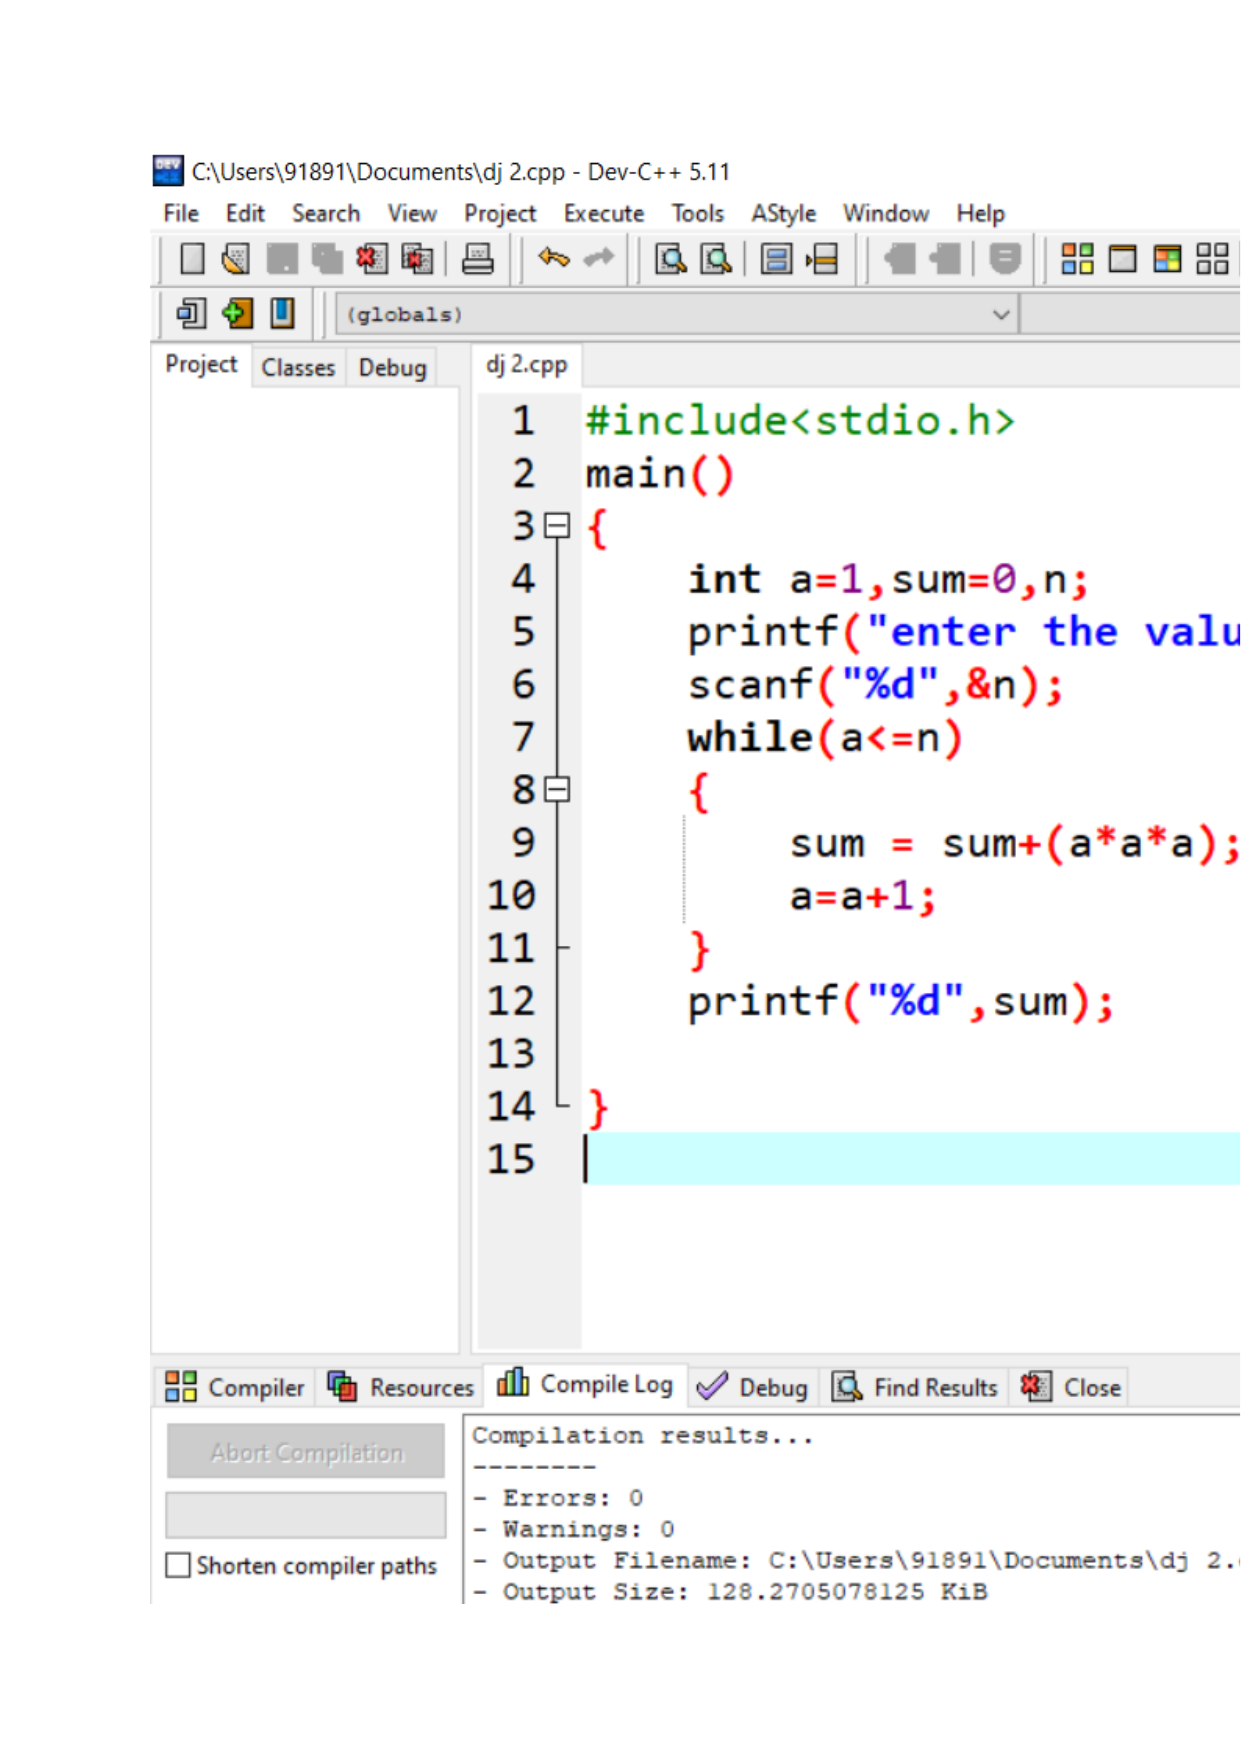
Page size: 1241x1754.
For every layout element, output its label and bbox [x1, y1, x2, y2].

picture [150, 150, 1241, 1604]
